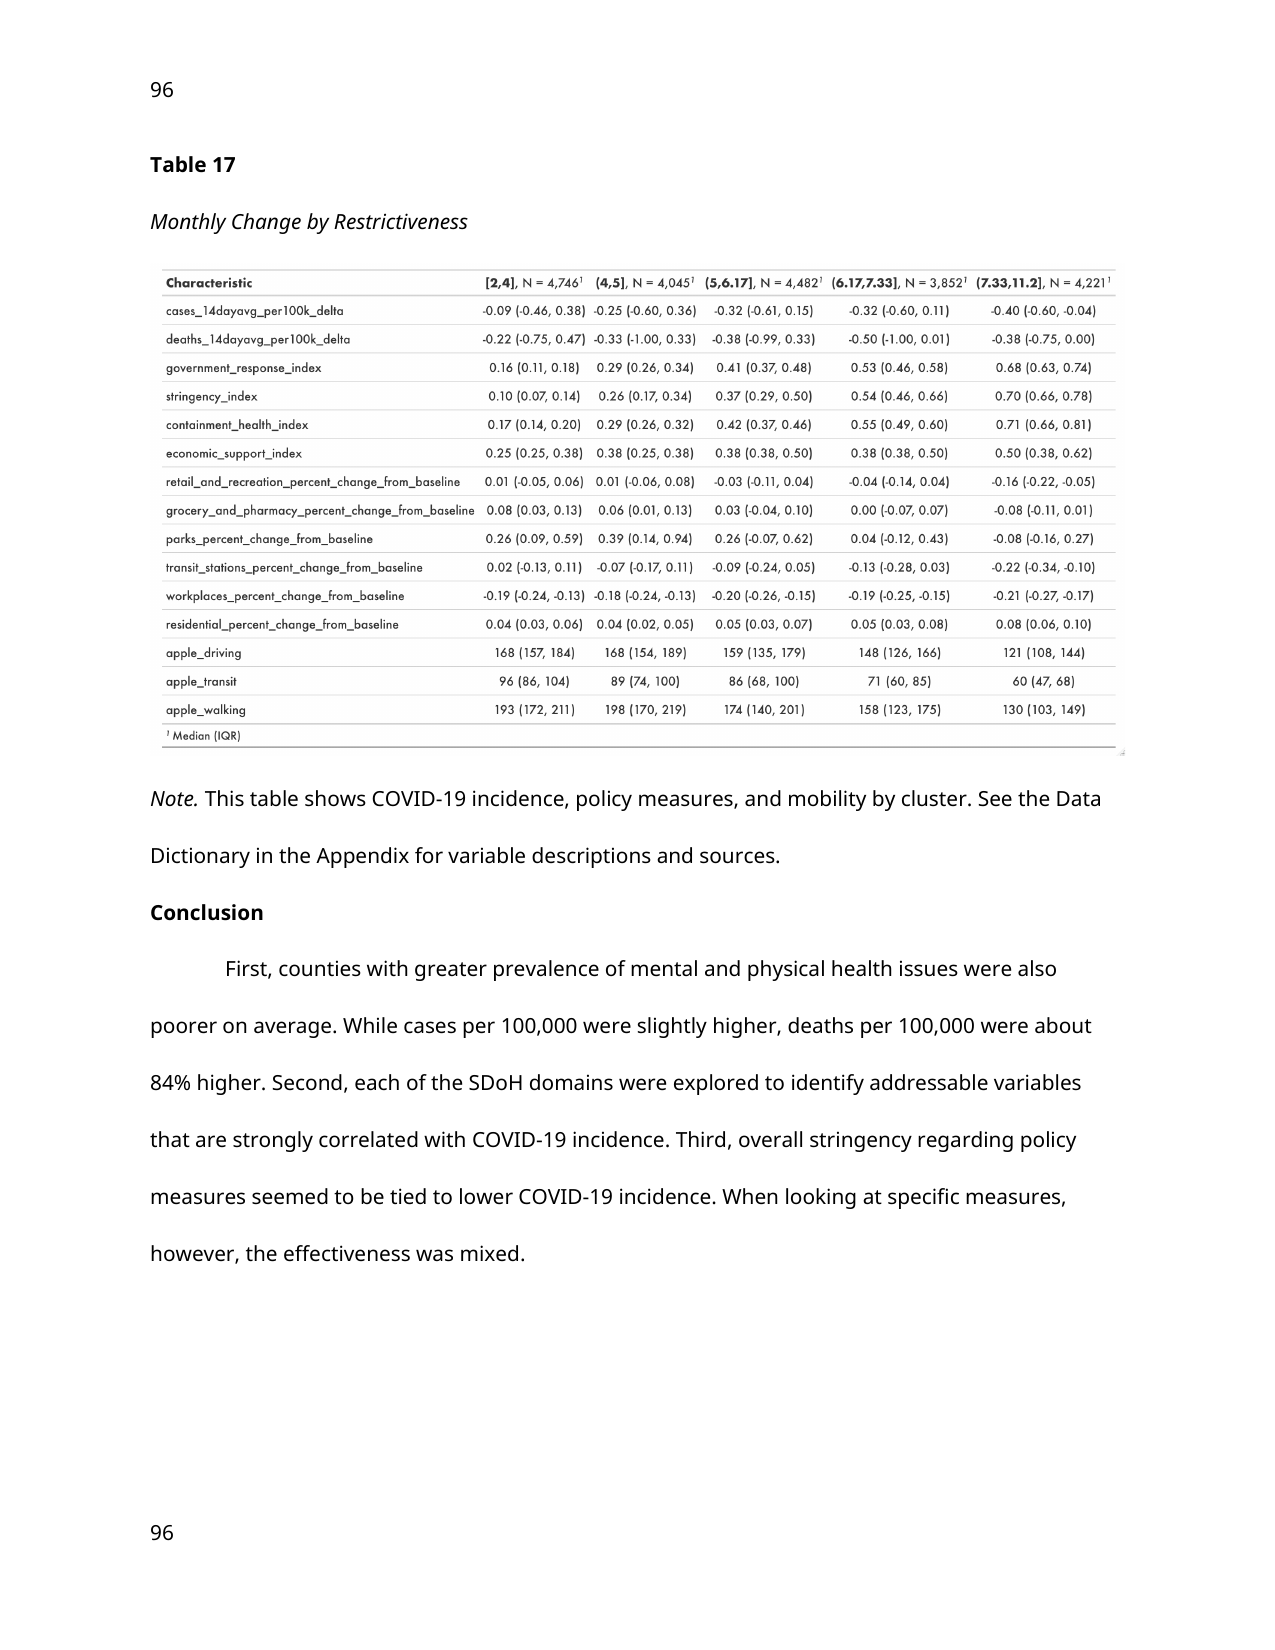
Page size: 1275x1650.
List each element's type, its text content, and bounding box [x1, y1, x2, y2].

text Monthly Change by Restrictiveness [150, 207, 1125, 235]
text Table 17 [150, 150, 1125, 178]
picture [150, 263, 1125, 756]
text First, counties with greater prevalence of mental and physical health issues were also poorer on average. While cases per 100,000 were slightly higher, deaths per 100,000 were about 84% higher. Second, each of the SDoH domains were explored to identify addressable variables that are strongly correlated with COVID-19 incidence. Third, overall stringency regarding policy measures seemed to be tied to lower COVID-19 incidence. When looking at specific measures, however, the effectiveness was mixed. [150, 954, 1125, 1267]
text Conclusion [150, 898, 1125, 926]
text Note. This table shows COVID-19 incidence, policy measures, and mobility by cluster. See the Data Dictionary in the Appendix for variable descriptions and sources. [150, 784, 1125, 869]
